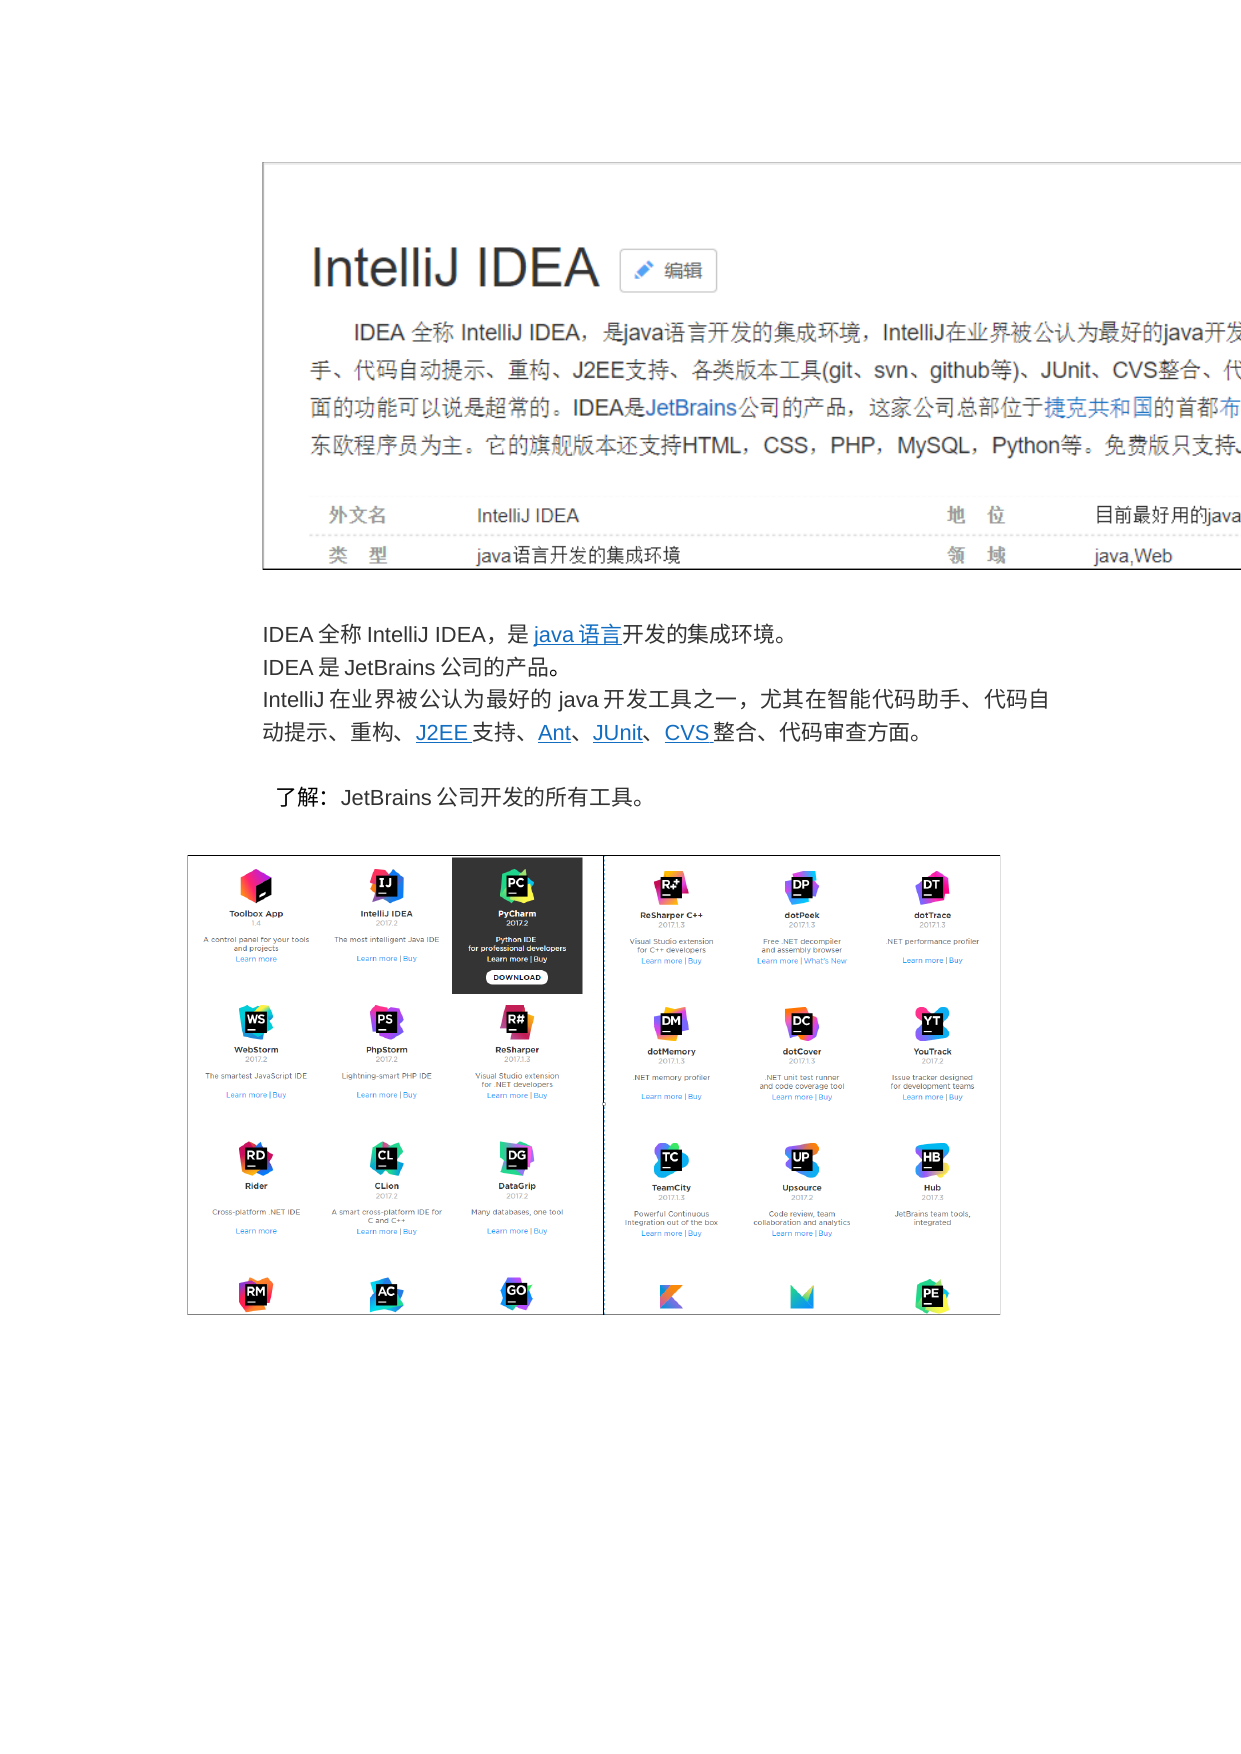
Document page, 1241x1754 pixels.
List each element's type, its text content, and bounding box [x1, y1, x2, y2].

text IDEA 全称IntelliJ IDEA，是java语言开发的集成环境。 [262, 617, 1053, 649]
text 了解：JetBrains公司开发的所有工具。 [187, 779, 1053, 812]
picture [187, 855, 1001, 1315]
text IntelliJ在业界被公认为最好的java开发工具之一，尤其在智能代码助手、代码自动提示、重构、J2EE支持、Ant、JUnit、CVS整合、代码审查方面。 [262, 682, 1053, 747]
picture [262, 162, 1241, 570]
text IDEA是JetBrains公司的产品。 [262, 649, 1053, 682]
